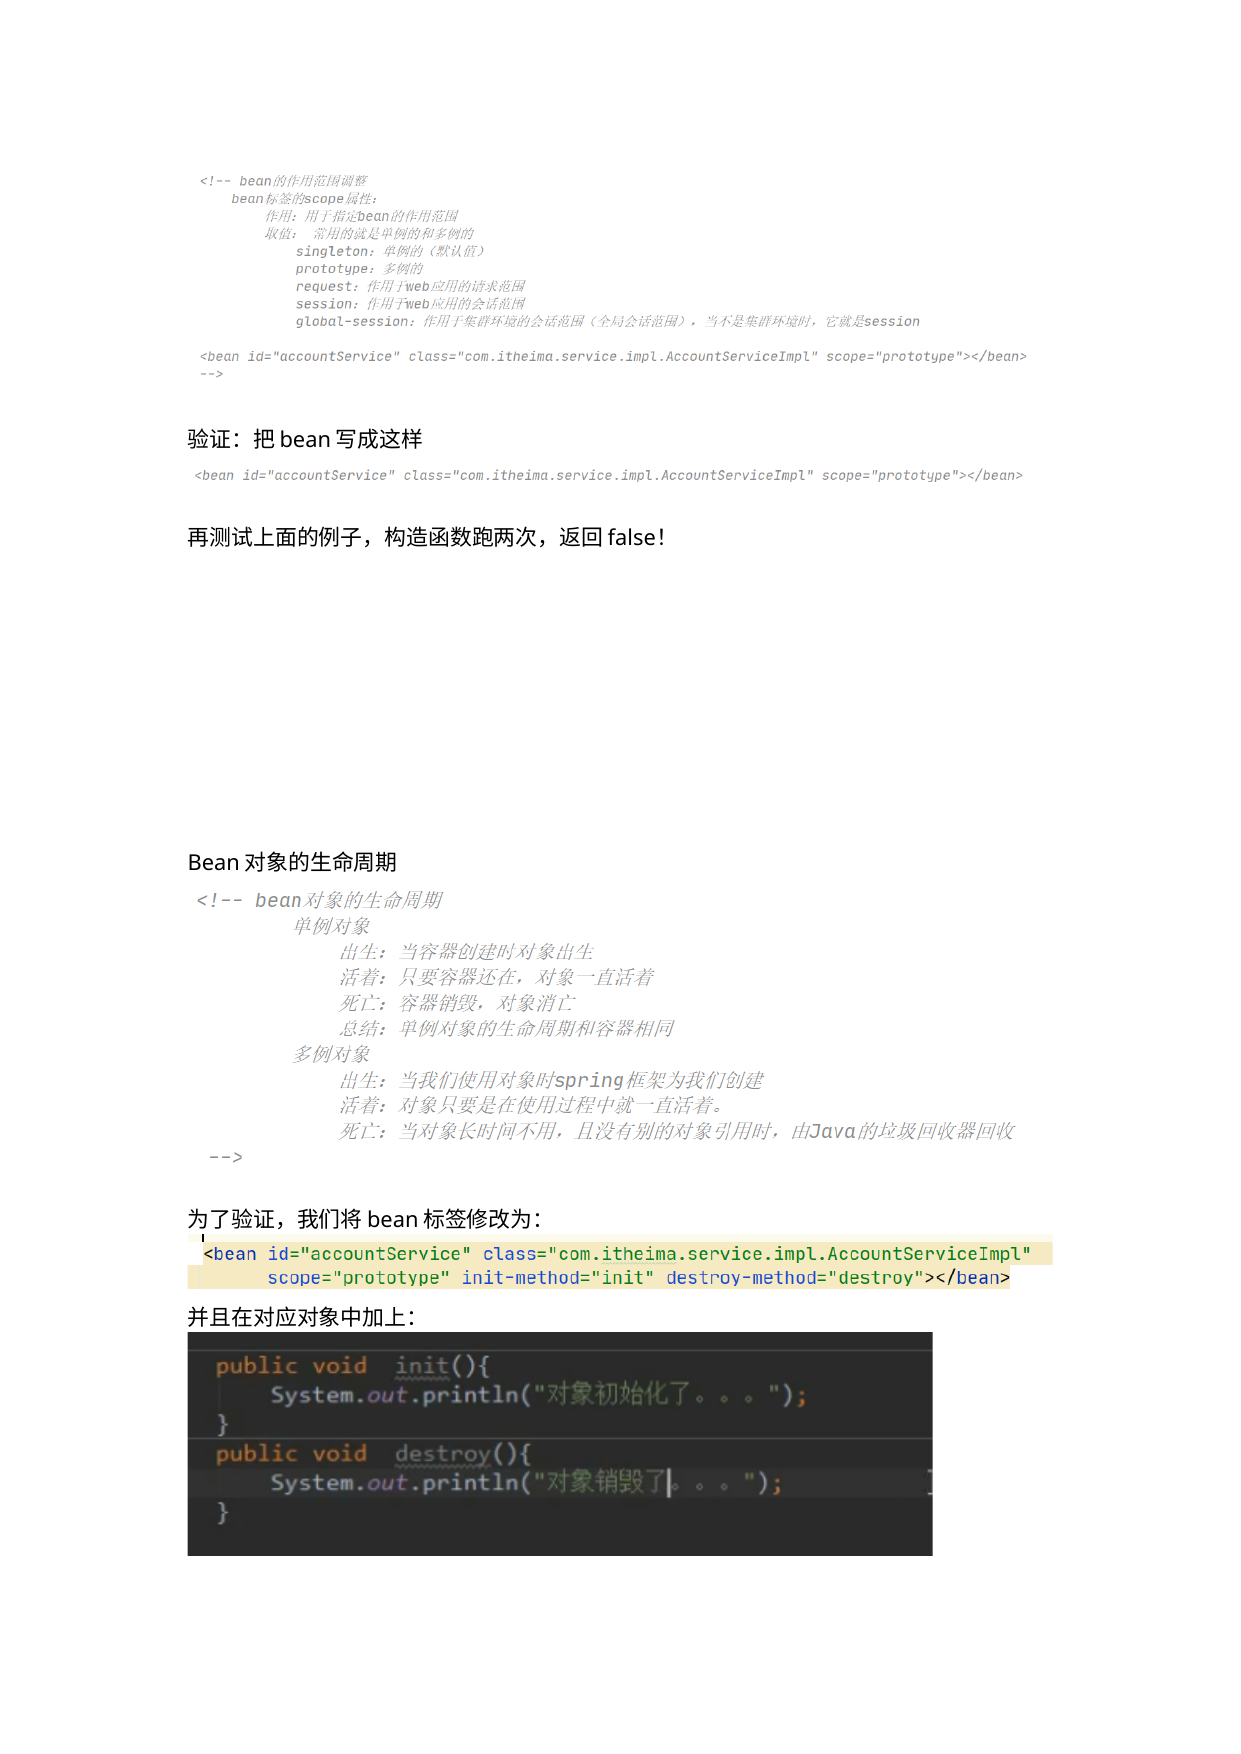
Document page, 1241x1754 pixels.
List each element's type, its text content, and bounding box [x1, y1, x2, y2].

picture [187, 877, 1053, 1167]
picture [187, 1234, 1053, 1295]
text Bean对象的生命周期 [187, 844, 1053, 877]
text 再测试上面的例子，构造函数跑两次，返回false！ [187, 519, 1053, 552]
text 验证：把bean写成这样 [187, 422, 1053, 454]
picture [187, 454, 1053, 488]
text 并且在对应对象中加上： [187, 1299, 1053, 1332]
picture [187, 162, 1053, 391]
picture [187, 1332, 933, 1556]
text 为了验证，我们将bean标签修改为： [187, 1202, 1053, 1234]
